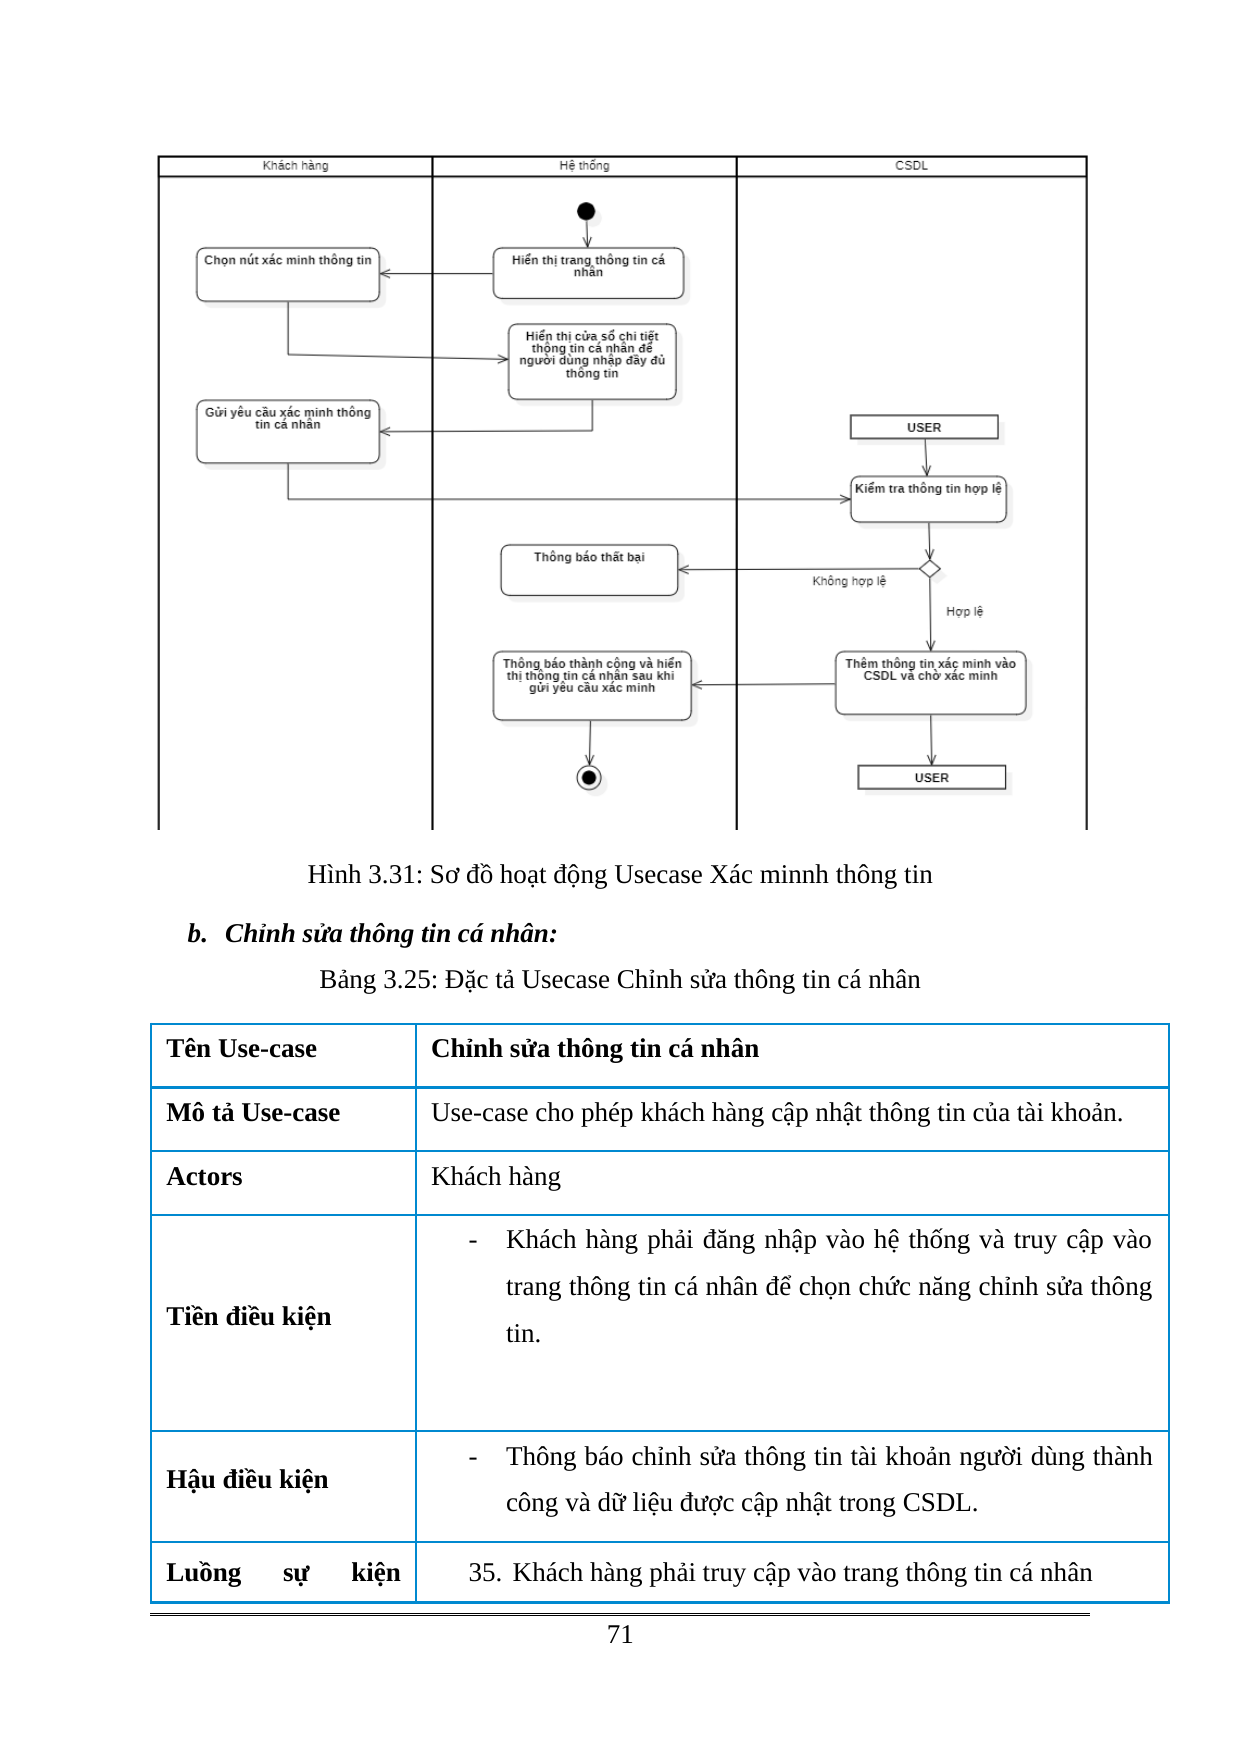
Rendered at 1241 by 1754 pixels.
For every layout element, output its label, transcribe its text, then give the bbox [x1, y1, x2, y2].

table_cell Khách hàng phải đăng nhập vào hệ thống và truy cập vào trang thông tin cá nhân để chọn chức năng chỉnh sửa thông tin. [417, 1216, 1168, 1430]
table_header Chỉnh sửa thông tin cá nhân [417, 1025, 1168, 1086]
table_cell Khách hàng [417, 1152, 1168, 1214]
table_cell Use-case cho phép khách hàng cập nhật thông tin của tài khoản. [417, 1089, 1168, 1150]
table_cell Mô tả Use-case [152, 1089, 415, 1150]
picture [150, 150, 1091, 830]
table_header Tên Use-case [152, 1025, 415, 1086]
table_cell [417, 1543, 1168, 1601]
table_cell Actors [152, 1152, 415, 1214]
table_cell Hậu điều kiện [152, 1432, 415, 1541]
table_cell Thông báo chỉnh sửa thông tin tài khoản người dùng thành công và dữ liệu được cập nhật trong CSDL. [417, 1432, 1168, 1541]
table_cell Luồng sự kiện chính [152, 1543, 415, 1601]
list Chỉnh sửa thông tin cá nhân: [187, 917, 1090, 948]
table_cell Tiền điều kiện [152, 1216, 415, 1430]
